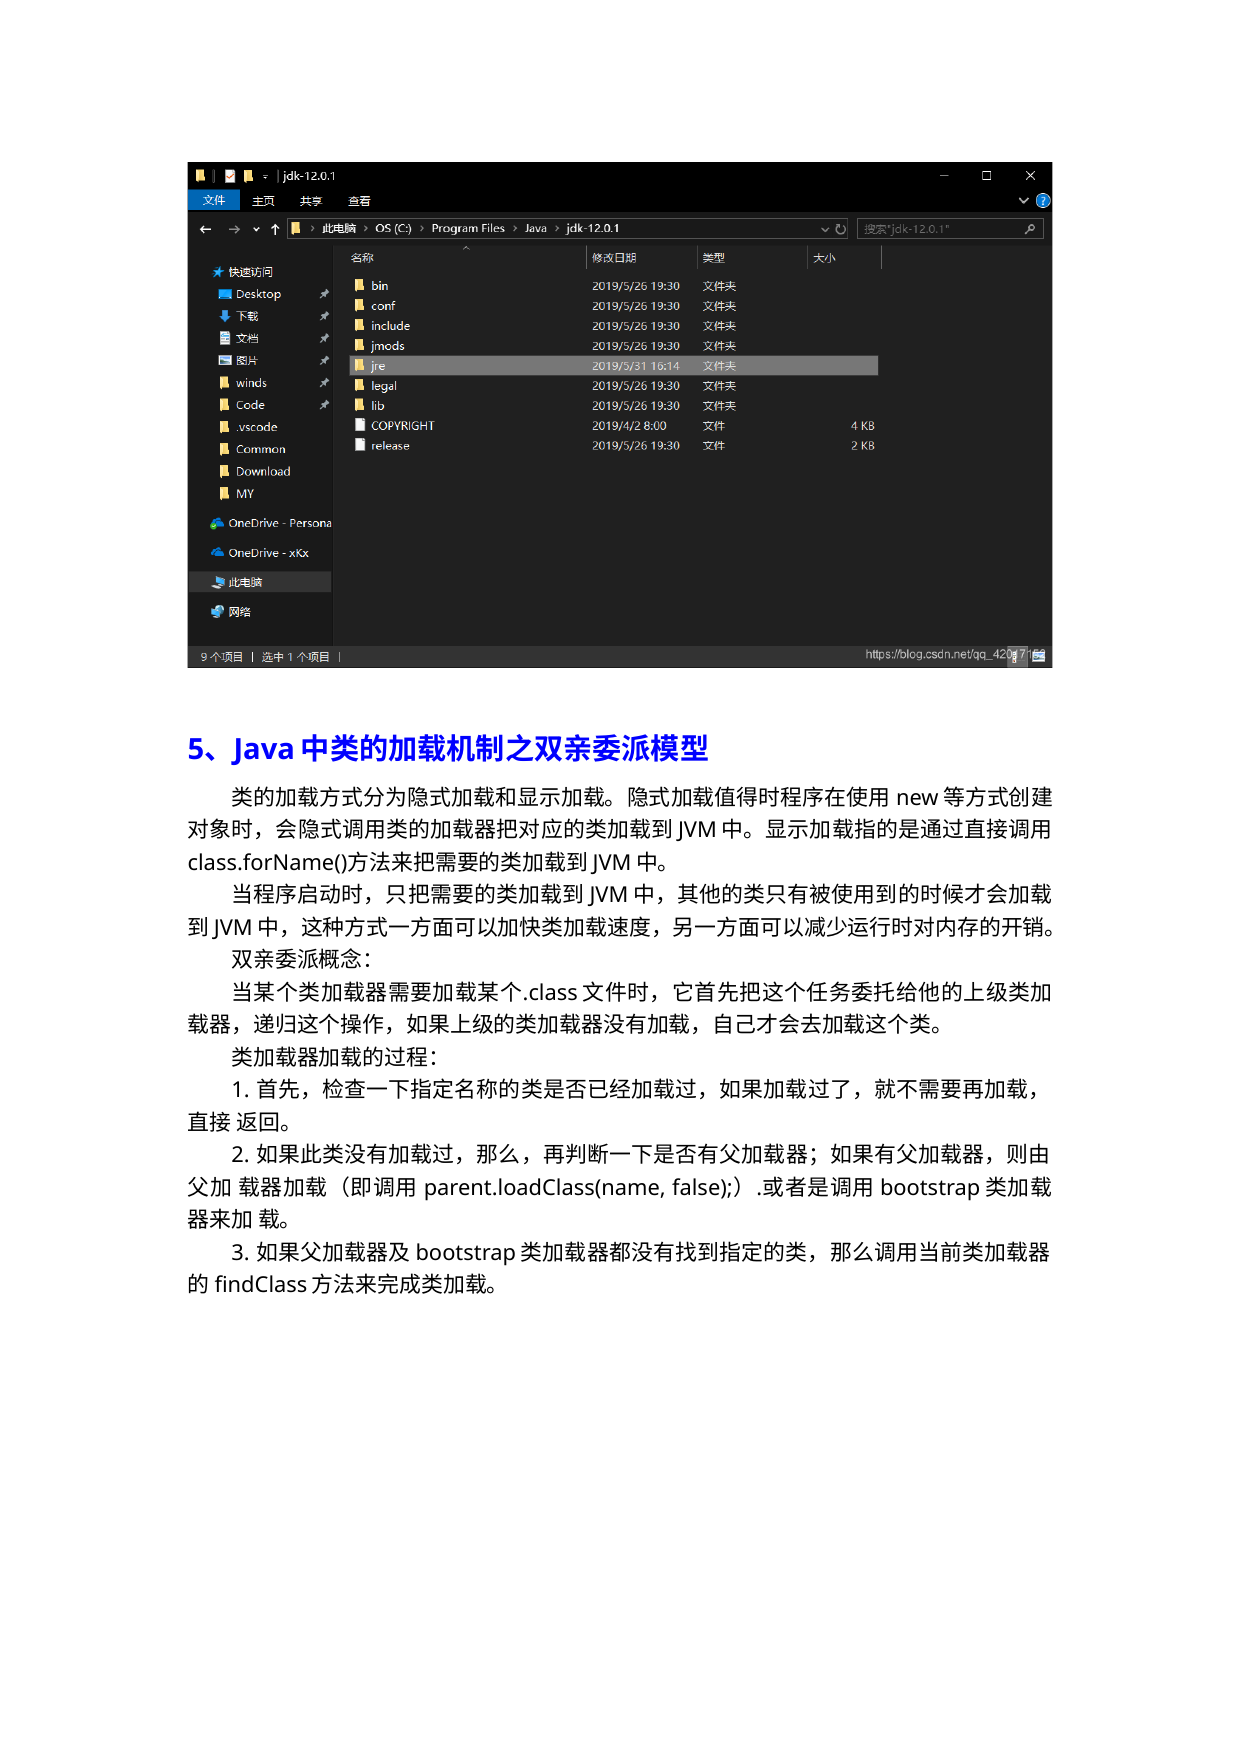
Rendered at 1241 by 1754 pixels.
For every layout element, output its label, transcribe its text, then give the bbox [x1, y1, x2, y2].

text 2. 如果此类没有加载过，那么，再判断一下是否有父加载器；如果有父加载器，则由父加 载器加载（即调用parent.loadClass(name, false);）.或者是调用bootstrap类加载器来加 载。 [187, 1137, 1053, 1234]
text 1. 首先，检查一下指定名称的类是否已经加载过，如果加载过了，就不需要再加载，直接 返回。 [187, 1072, 1053, 1137]
text 类的加载方式分为隐式加载和显示加载。隐式加载值得时程序在使用new等方式创建对象时，会隐式调用类的加载器把对应的类加载到JVM中。显示加载指的是通过直接调用class.forName()方法来把需要的类加载到JVM中。 [187, 779, 1053, 877]
text 当某个类加载器需要加载某个.class文件时，它首先把这个任务委托给他的上级类加载器，递归这个操作，如果上级的类加载器没有加载，自己才会去加载这个类。 [187, 974, 1053, 1039]
text 双亲委派概念： [187, 942, 1053, 974]
text 类加载器加载的过程： [187, 1039, 1053, 1072]
text 3. 如果父加载器及bootstrap类加载器都没有找到指定的类，那么调用当前类加载器的 findClass方法来完成类加载。 [187, 1234, 1053, 1299]
text 当程序启动时，只把需要的类加载到JVM中，其他的类只有被使用到的时候才会加载到JVM中，这种方式一方面可以加快类加载速度，另一方面可以减少运行时对内存的开销。 [187, 877, 1053, 942]
text 5、Java中类的加载机制之双亲委派模型 [187, 714, 1053, 779]
picture [187, 162, 1053, 668]
